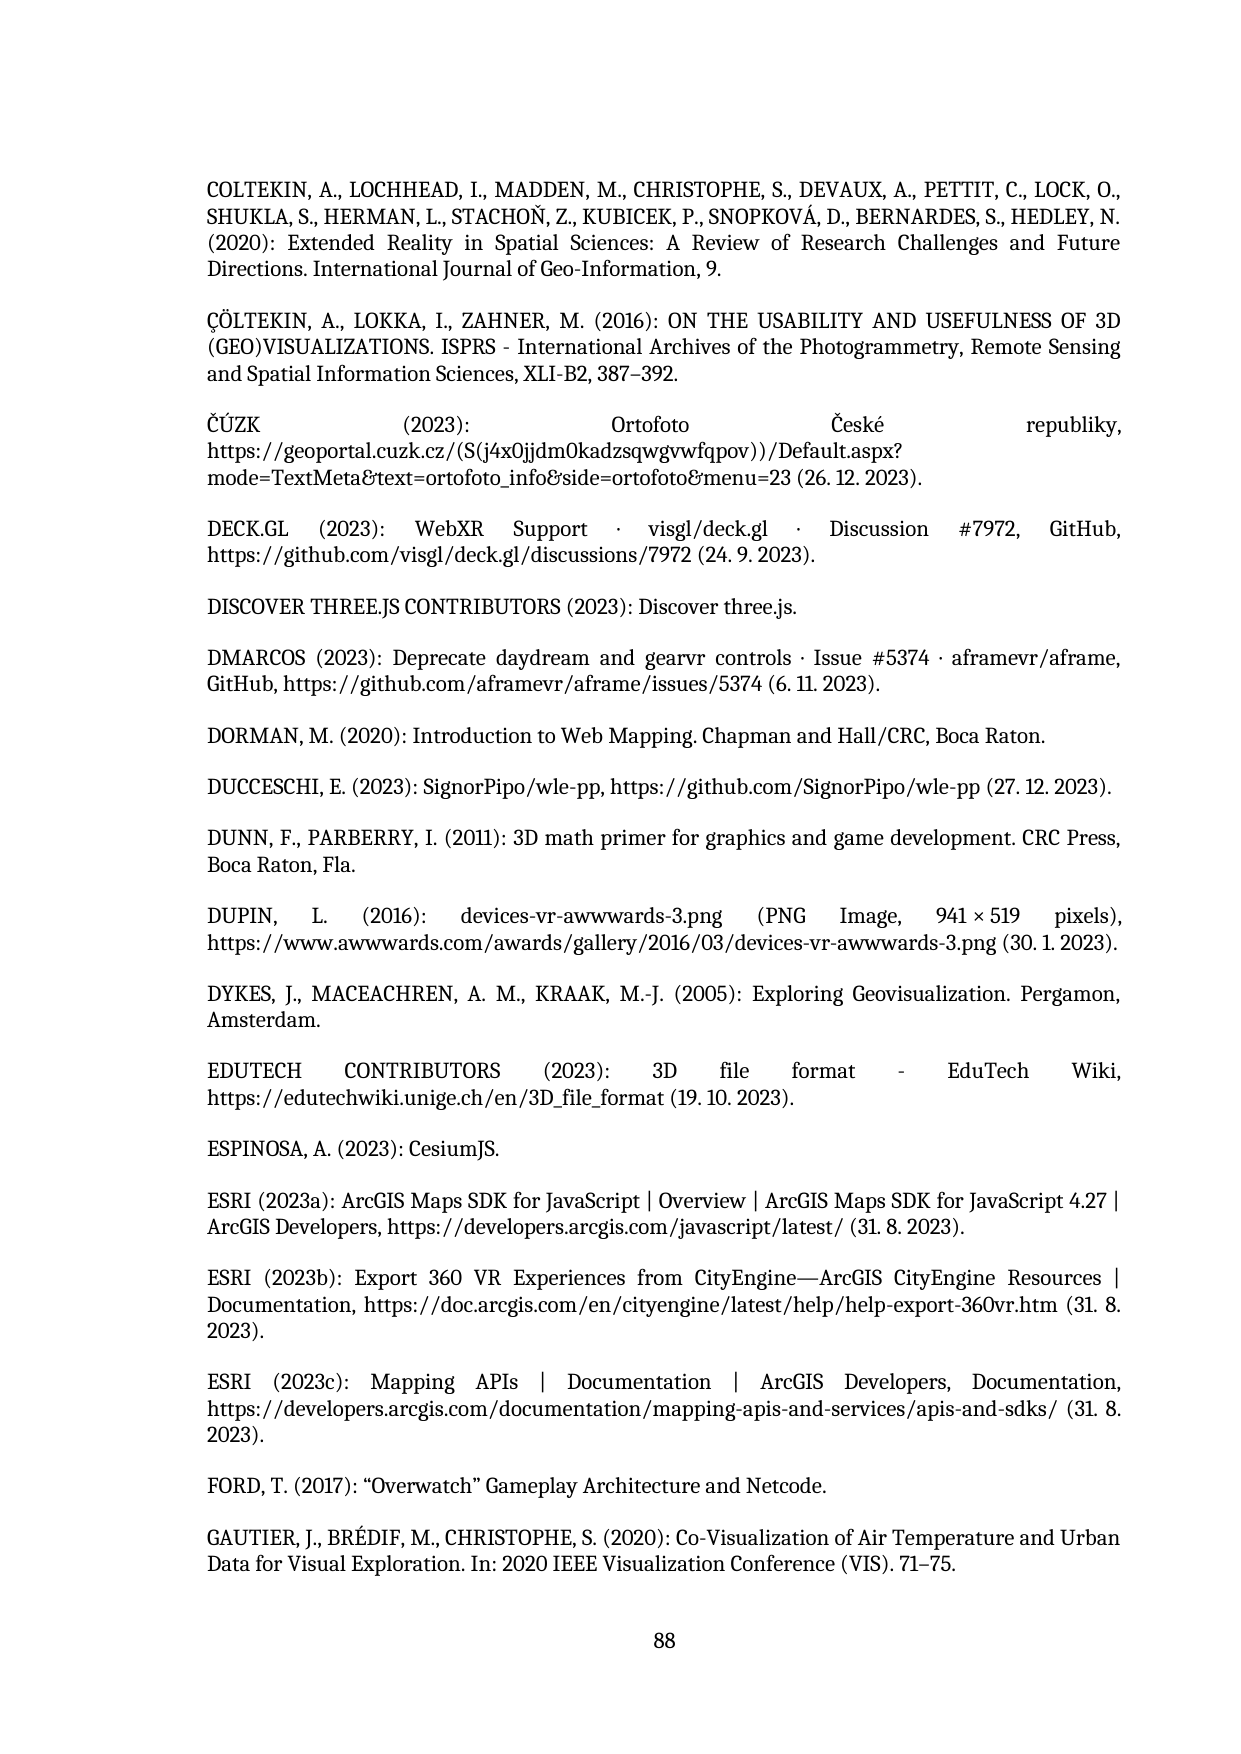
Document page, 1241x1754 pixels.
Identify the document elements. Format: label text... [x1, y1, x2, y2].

text ESRI (2023b): Export 360 VR Experiences from CityEngine—ArcGIS CityEngine Resources | Documentation, https://doc.arcgis.com/en/cityengine/latest/help/help-export-360vr.htm (31. 8. 2023). [207, 1265, 1122, 1344]
text ESRI (2023a): ArcGIS Maps SDK for JavaScript | Overview | ArcGIS Maps SDK for JavaScript 4.27 | ArcGIS Developers, https://developers.arcgis.com/javascript/latest/ (31. 8. 2023). [207, 1187, 1122, 1240]
text ESPINOSA, A. (2023): CesiumJS. [207, 1136, 1122, 1162]
text DISCOVER THREE.JS CONTRIBUTORS (2023): Discover three.js. [207, 593, 1122, 620]
text ČÚZK (2023): Ortofoto České republiky, https://geoportal.cuzk.cz/(S(j4x0jjdm0kadzsqwgvwfqpov))/Default.aspx?mode=TextMeta&text=ortofoto_info&side=ortofoto&menu=23 (26. 12. 2023). [207, 412, 1122, 491]
text DMARCOS (2023): Deprecate daydream and gearvr controls · Issue #5374 · aframevr/aframe, GitHub, https://github.com/aframevr/aframe/issues/5374 (6. 11. 2023). [207, 645, 1122, 697]
text DUPIN, L. (2016): devices-vr-awwwards-3.png (PNG Image, 941 × 519 pixels), https://www.awwwards.com/awards/gallery/2016/03/devices-vr-awwwards-3.png (30. 1. 2023). [207, 903, 1122, 956]
text DUCCESCHI, E. (2023): SignorPipo/wle-pp, https://github.com/SignorPipo/wle-pp (27. 12. 2023). [207, 774, 1122, 800]
text EDUTECH CONTRIBUTORS (2023): 3D file format - EduTech Wiki, https://edutechwiki.unige.ch/en/3D_file_format (19. 10. 2023). [207, 1058, 1122, 1111]
text COLTEKIN, A., LOCHHEAD, I., MADDEN, M., CHRISTOPHE, S., DEVAUX, A., PETTIT, C., LOCK, O., SHUKLA, S., HERMAN, L., STACHOŇ, Z., KUBICEK, P., SNOPKOVÁ, D., BERNARDES, S., HEDLEY, N. (2020): Extended Reality in Spatial Sciences: A Review of Research Challenges and Future Directions. International Journal of Geo-Information, 9. [207, 177, 1122, 283]
text DECK.GL (2023): WebXR Support · visgl/deck.gl · Discussion #7972, GitHub, https://github.com/visgl/deck.gl/discussions/7972 (24. 9. 2023). [207, 516, 1122, 568]
text FORD, T. (2017): “Overwatch” Gameplay Architecture and Netcode. [207, 1473, 1122, 1499]
text DORMAN, M. (2020): Introduction to Web Mapping. Chapman and Hall/CRC, Boca Raton. [207, 722, 1122, 749]
text GAUTIER, J., BRÉDIF, M., CHRISTOPHE, S. (2020): Co-Visualization of Air Temperature and Urban Data for Visual Exploration. In: 2020 IEEE Visualization Conference (VIS). 71–75. [207, 1524, 1122, 1577]
text ÇÖLTEKIN, A., LOKKA, I., ZAHNER, M. (2016): ON THE USABILITY AND USEFULNESS OF 3D (GEO)VISUALIZATIONS. ISPRS - International Archives of the Photogrammetry, Remote Sensing and Spatial Information Sciences, XLI-B2, 387–392. [207, 308, 1122, 387]
text DUNN, F., PARBERRY, I. (2011): 3D math primer for graphics and game development. CRC Press, Boca Raton, Fla. [207, 825, 1122, 878]
text ESRI (2023c): Mapping APIs | Documentation | ArcGIS Developers, Documentation, https://developers.arcgis.com/documentation/mapping-apis-and-services/apis-and-sdks/ (31. 8. 2023). [207, 1369, 1122, 1448]
text DYKES, J., MACEACHREN, A. M., KRAAK, M.-J. (2005): Exploring Geovisualization. Pergamon, Amsterdam. [207, 981, 1122, 1033]
